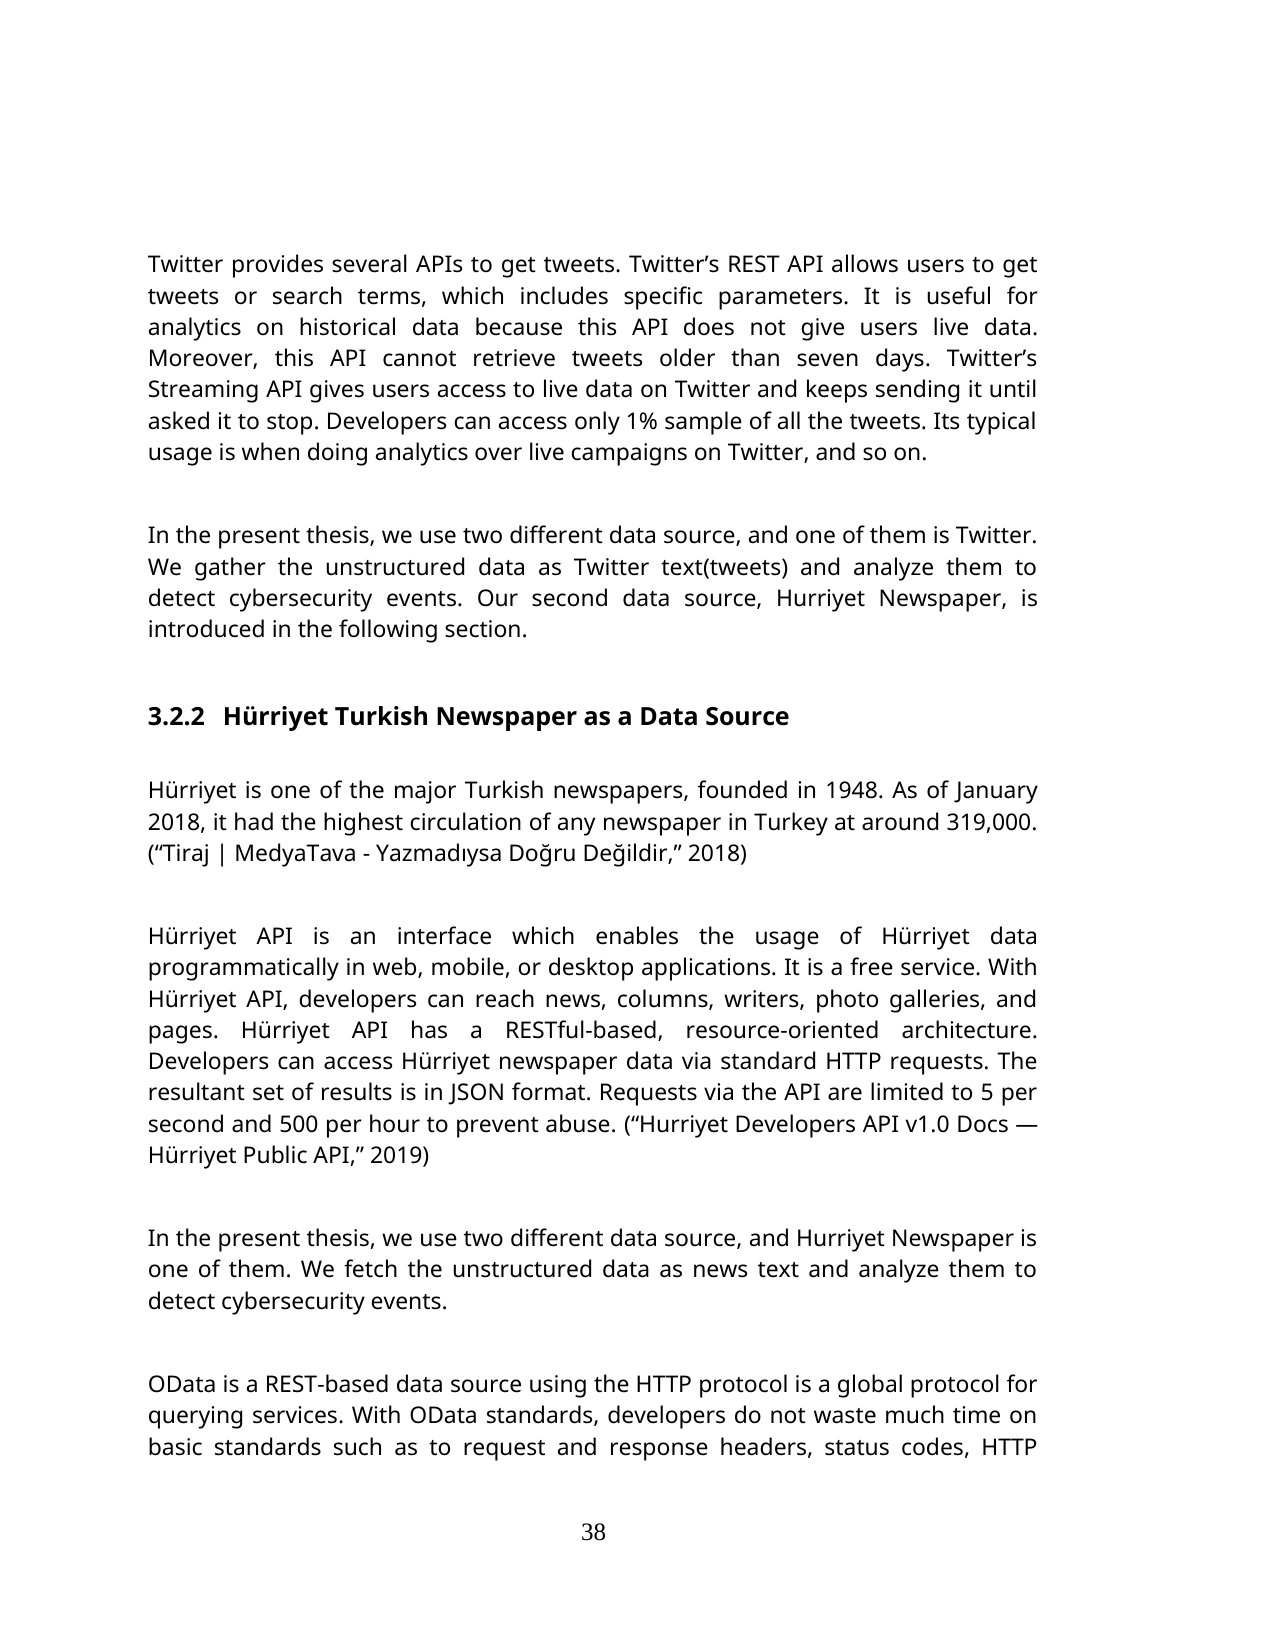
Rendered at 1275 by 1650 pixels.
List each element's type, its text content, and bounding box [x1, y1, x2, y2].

text Hürriyet is one of the major Turkish newspapers, founded in 1948. As of January 2018, it had the highest circulation of any newspaper in Turkey at around 319,000. (“Tiraj | MedyaTava - Yazmadıysa Doğru Değildir,” 2018) [148, 774, 1039, 868]
subtitle Hürriyet Turkish Newspaper as a Data Source [148, 698, 1039, 732]
text Hürriyet API is an interface which enables the usage of Hürriyet data programmatically in web, mobile, or desktop applications. It is a free service. With Hürriyet API, developers can reach news, columns, writers, photo galleries, and pages. Hürriyet API has a RESTful-based, resource-oriented architecture. Developers can access Hürriyet newspaper data via standard HTTP requests. The resultant set of results is in JSON format. Requests via the API are limited to 5 per second and 500 per hour to prevent abuse. (“Hurriyet Developers API v1.0 Docs — Hürriyet Public API,” 2019) [148, 920, 1039, 1170]
text In the present thesis, we use two different data source, and one of them is Twitter. We gather the unstructured data as Twitter text(tweets) and analyze them to detect cybersecurity events. Our second data source, Hurriyet Newspaper, is introduced in the following section. [148, 519, 1039, 644]
text Twitter provides several APIs to get tweets. Twitter’s REST API allows users to get tweets or search terms, which includes specific parameters. It is useful for analytics on historical data because this API does not give users live data. Moreover, this API cannot retrieve tweets older than seven days. Twitter’s Streaming API gives users access to live data on Twitter and keeps sending it until asked it to stop. Developers can access only 1% sample of all the tweets. Its typical usage is when doing analytics over live campaigns on Twitter, and so on. [148, 248, 1039, 467]
text In the present thesis, we use two different data source, and Hurriyet Newspaper is one of them. We fetch the unstructured data as news text and analyze them to detect cybersecurity events. [148, 1222, 1039, 1316]
